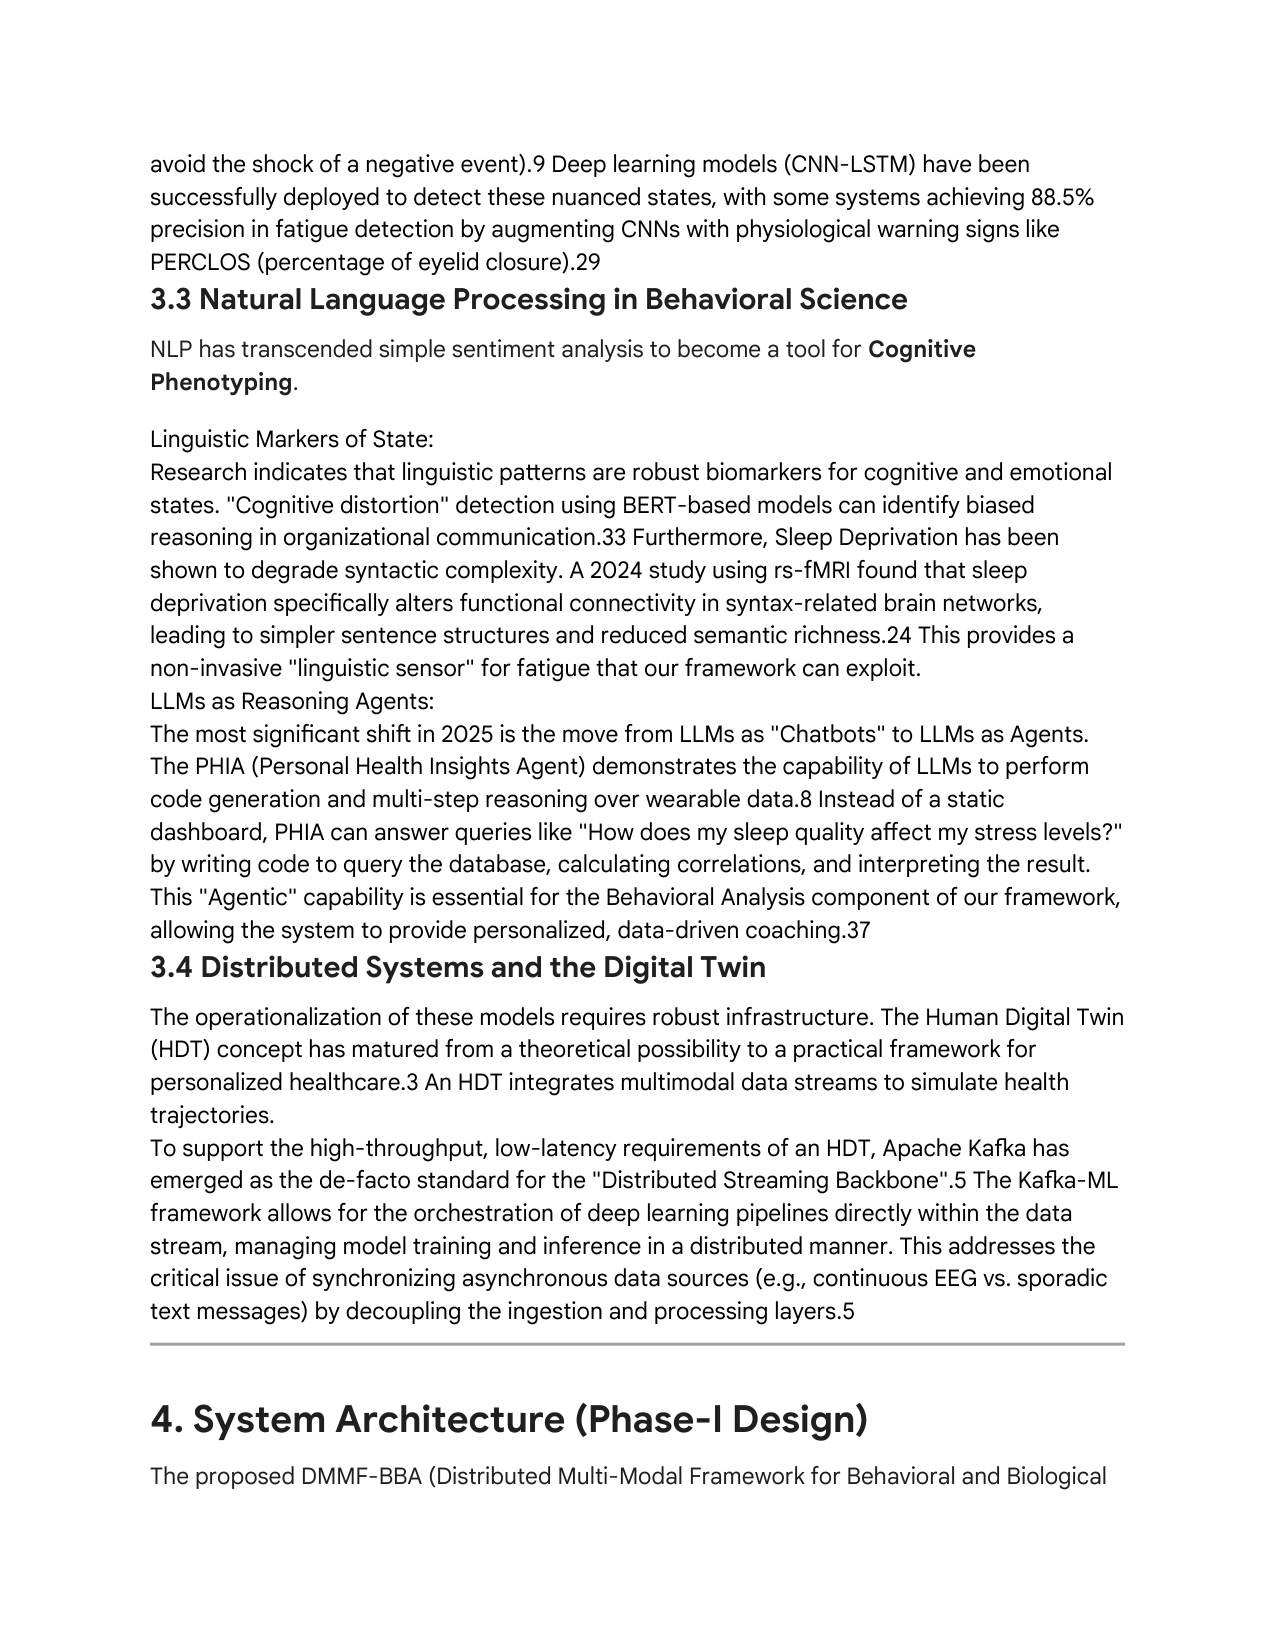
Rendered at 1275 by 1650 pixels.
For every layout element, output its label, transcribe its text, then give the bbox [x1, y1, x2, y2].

subtitle 3.4 Distributed Systems and the Digital Twin [150, 949, 1125, 985]
text LLMs as Reasoning Agents: [150, 687, 1125, 716]
text NLP has transcended simple sentiment analysis to become a tool for Cognitive Phenotyping. [150, 335, 1125, 396]
text The operationalization of these models requires robust infrastructure. The Human Digital Twin (HDT) concept has matured from a theoretical possibility to a practical framework for personalized healthcare.3 An HDT integrates multimodal data streams to simulate health trajectories. [150, 1003, 1125, 1130]
text The most significant shift in 2025 is the move from LLMs as "Chatbots" to LLMs as Agents. The PHIA (Personal Health Insights Agent) demonstrates the capability of LLMs to perform code generation and multi-step reasoning over wearable data.8 Instead of a static dashboard, PHIA can answer queries like "How does my sleep quality affect my stress levels?" by writing code to query the database, calculating correlations, and interpreting the result. This "Agentic" capability is essential for the Behavioral Analysis component of our framework, allowing the system to provide personalized, data-driven coaching.37 [150, 720, 1125, 945]
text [150, 150, 1125, 277]
text Research indicates that linguistic patterns are robust biomarkers for cognitive and emotional states. "Cognitive distortion" detection using BERT-based models can identify biased reasoning in organizational communication.33 Furthermore, Sleep Deprivation has been shown to degrade syntactic complexity. A 2024 study using rs-fMRI found that sleep deprivation specifically alters functional connectivity in syntax-related brain networks, leading to simpler sentence structures and reduced semantic richness.24 This provides a non-invasive "linguistic sensor" for fatigue that our framework can exploit. [150, 458, 1125, 683]
subtitle 3.3 Natural Language Processing in Behavioral Science [150, 281, 1125, 317]
text To support the high-throughput, low-latency requirements of an HDT, Apache Kafka has emerged as the de-facto standard for the "Distributed Streaming Backbone".5 The Kafka-ML framework allows for the orchestration of deep learning pipelines directly within the data stream, managing model training and inference in a distributed manner. This addresses the critical issue of synchronizing asynchronous data sources (e.g., continuous EEG vs. sporadic text messages) by decoupling the ingestion and processing layers.5 [150, 1134, 1125, 1326]
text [150, 1462, 1125, 1491]
text Linguistic Markers of State: [150, 425, 1125, 454]
subtitle 4. System Architecture (Phase-I Design) [150, 1346, 1125, 1443]
